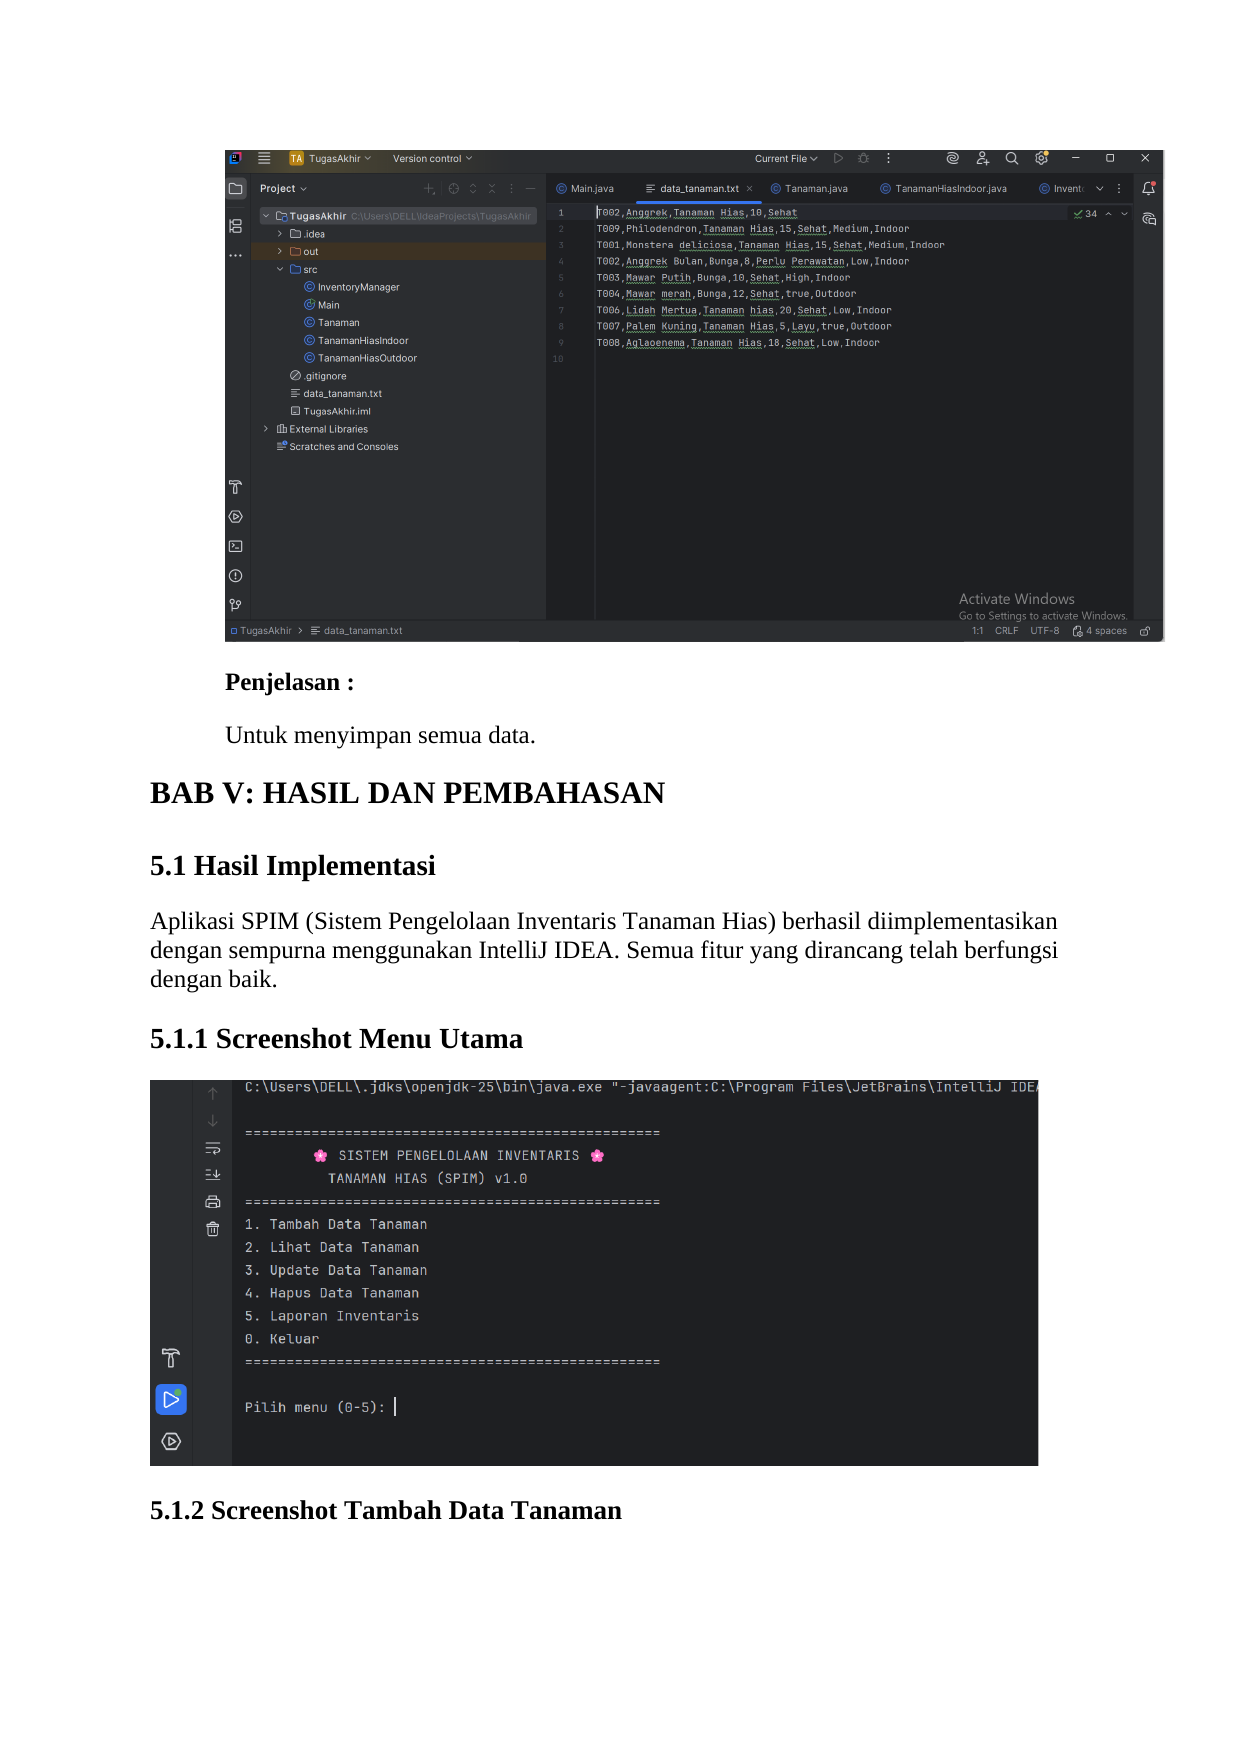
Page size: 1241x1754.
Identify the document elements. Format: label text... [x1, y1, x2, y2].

text Untuk menyimpan semua data. [225, 720, 1090, 749]
text Aplikasi SPIM (Sistem Pengelolaan Inventaris Tanaman Hias) berhasil diimplementasikan dengan sempurna menggunakan IntelliJ IDEA. Semua fitur yang dirancang telah berfungsi dengan baik. [150, 906, 1090, 992]
subtitle 5.1.2 Screenshot Tambah Data Tanaman [150, 1494, 1090, 1526]
text Penjelasan : [225, 667, 1090, 695]
text BAB V: HASIL DAN PEMBAHASAN [150, 774, 1090, 810]
subtitle 5.1 Hasil Implementasi [150, 848, 1090, 881]
picture [225, 150, 1166, 642]
picture [150, 1080, 1039, 1466]
subtitle 5.1.1 Screenshot Menu Utama [150, 1022, 1090, 1055]
